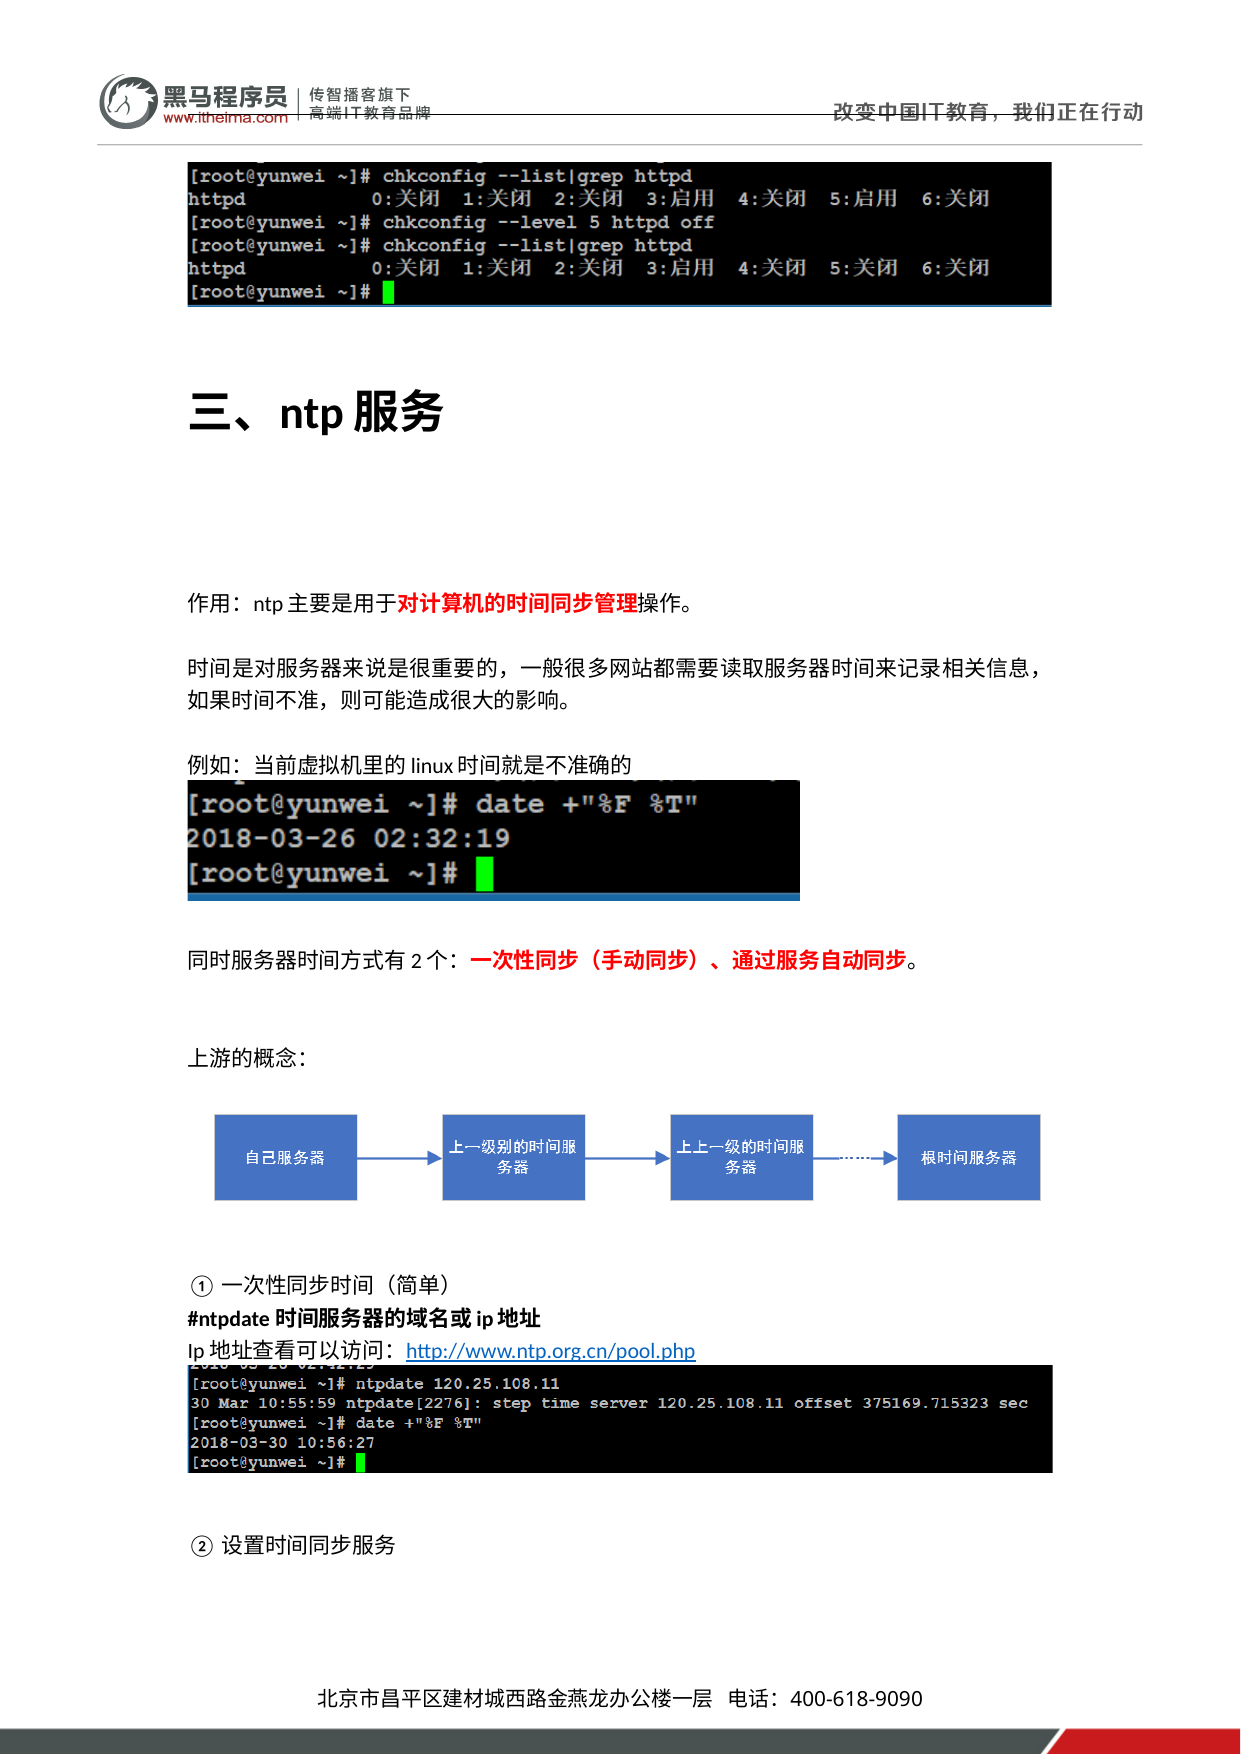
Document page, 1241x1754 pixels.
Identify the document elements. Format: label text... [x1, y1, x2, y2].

text 同时服务器时间方式有2个：一次性同步（手动同步）、通过服务自动同步。 [187, 943, 1053, 975]
text #ntpdate 时间服务器的域名或ip地址 [187, 1300, 1053, 1333]
picture [187, 1072, 1053, 1237]
subtitle 三、ntp服务 [187, 360, 1053, 457]
text Ip地址查看可以访问：http://www.ntp.org.cn/pool.php [187, 1333, 1053, 1365]
picture [0, 1669, 1241, 1754]
text 作用：ntp主要是用于对计算机的时间同步管理操作。 [187, 585, 1053, 618]
text 时间是对服务器来说是很重要的，一般很多网站都需要读取服务器时间来记录相关信息，如果时间不准，则可能造成很大的影响。 [187, 650, 1053, 715]
picture [187, 162, 1052, 307]
picture [0, 3, 1241, 153]
text 上游的概念： [187, 1040, 1053, 1072]
text 例如：当前虚拟机里的linux时间就是不准确的 [187, 748, 1053, 780]
picture [187, 1365, 1053, 1473]
text ①一次性同步时间（简单） [187, 1268, 1053, 1300]
picture [187, 780, 800, 901]
text ②设置时间同步服务 [187, 1528, 1053, 1560]
